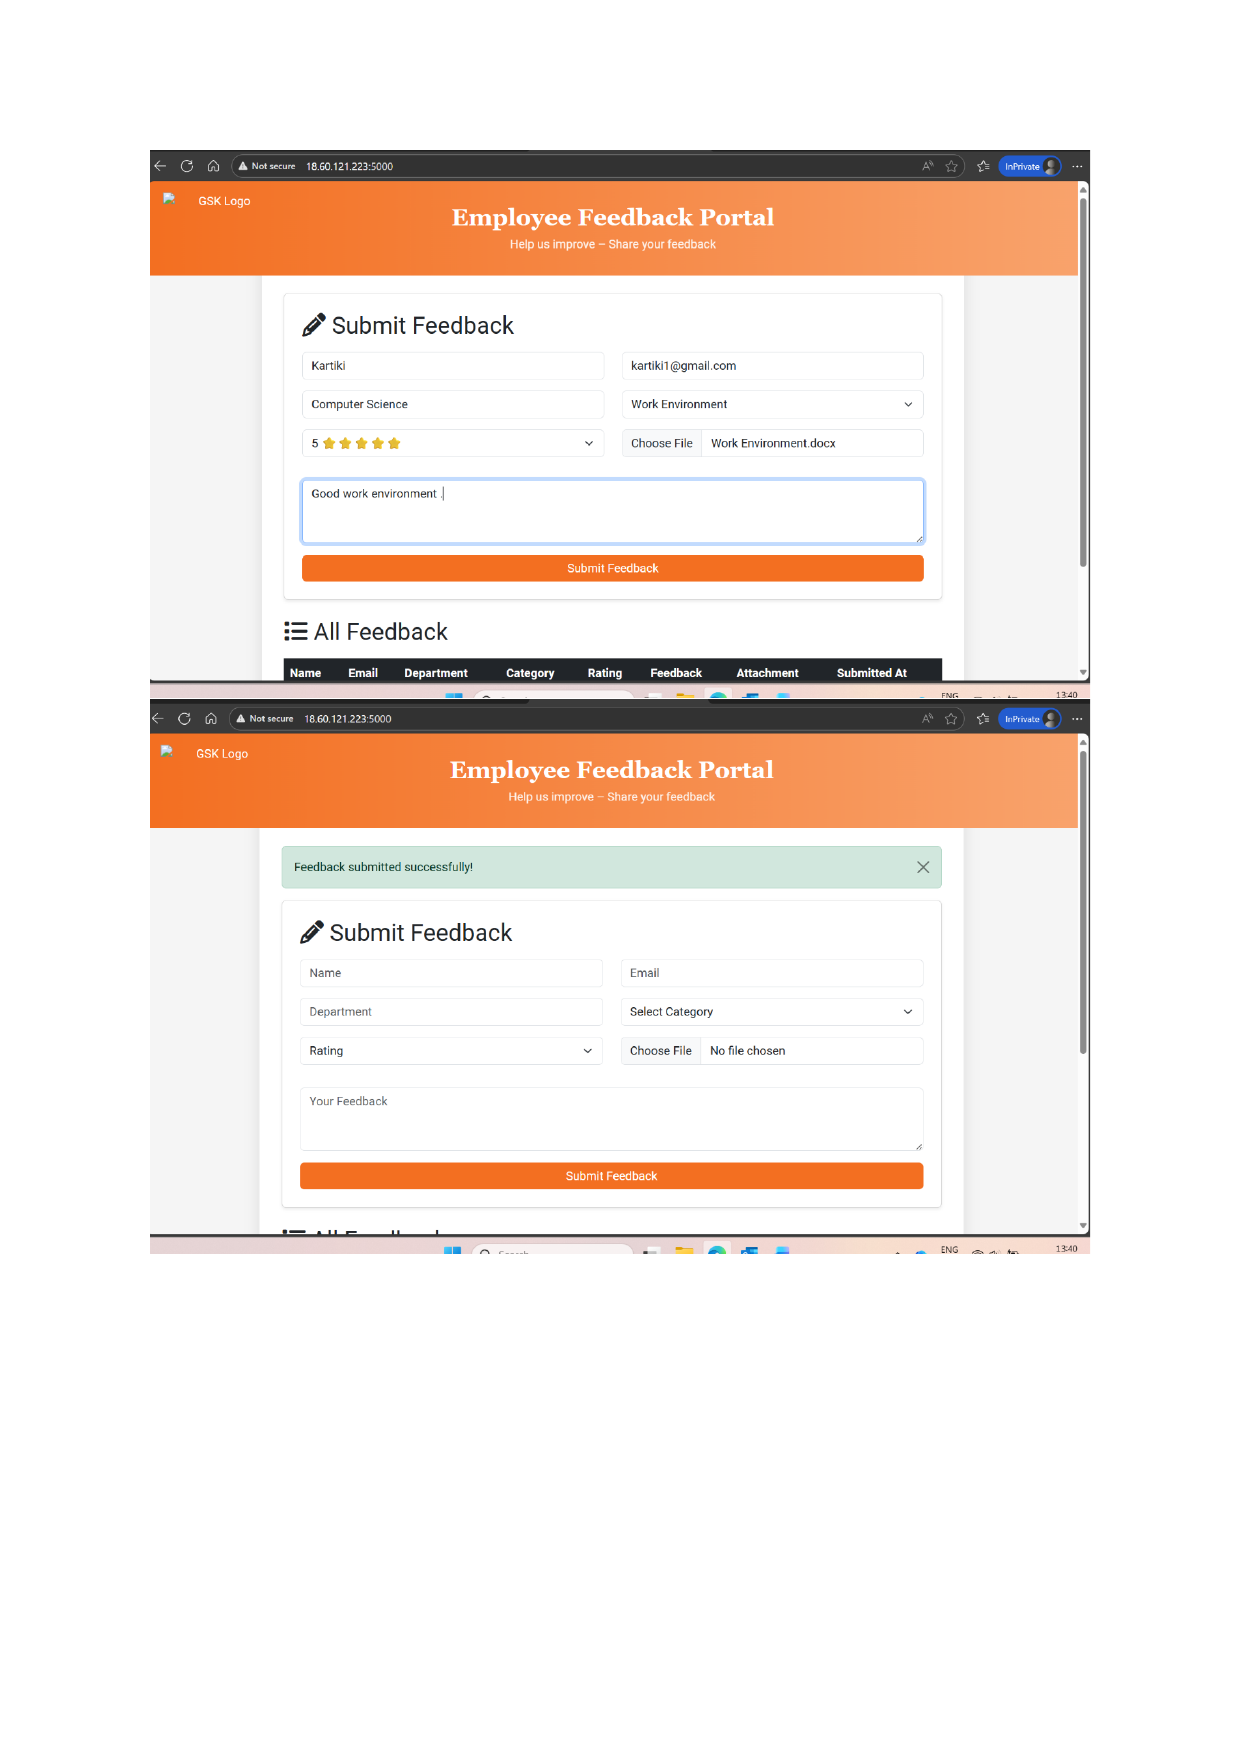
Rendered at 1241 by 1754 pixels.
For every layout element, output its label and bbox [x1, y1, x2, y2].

picture [150, 699, 1091, 1254]
picture [150, 150, 1091, 698]
